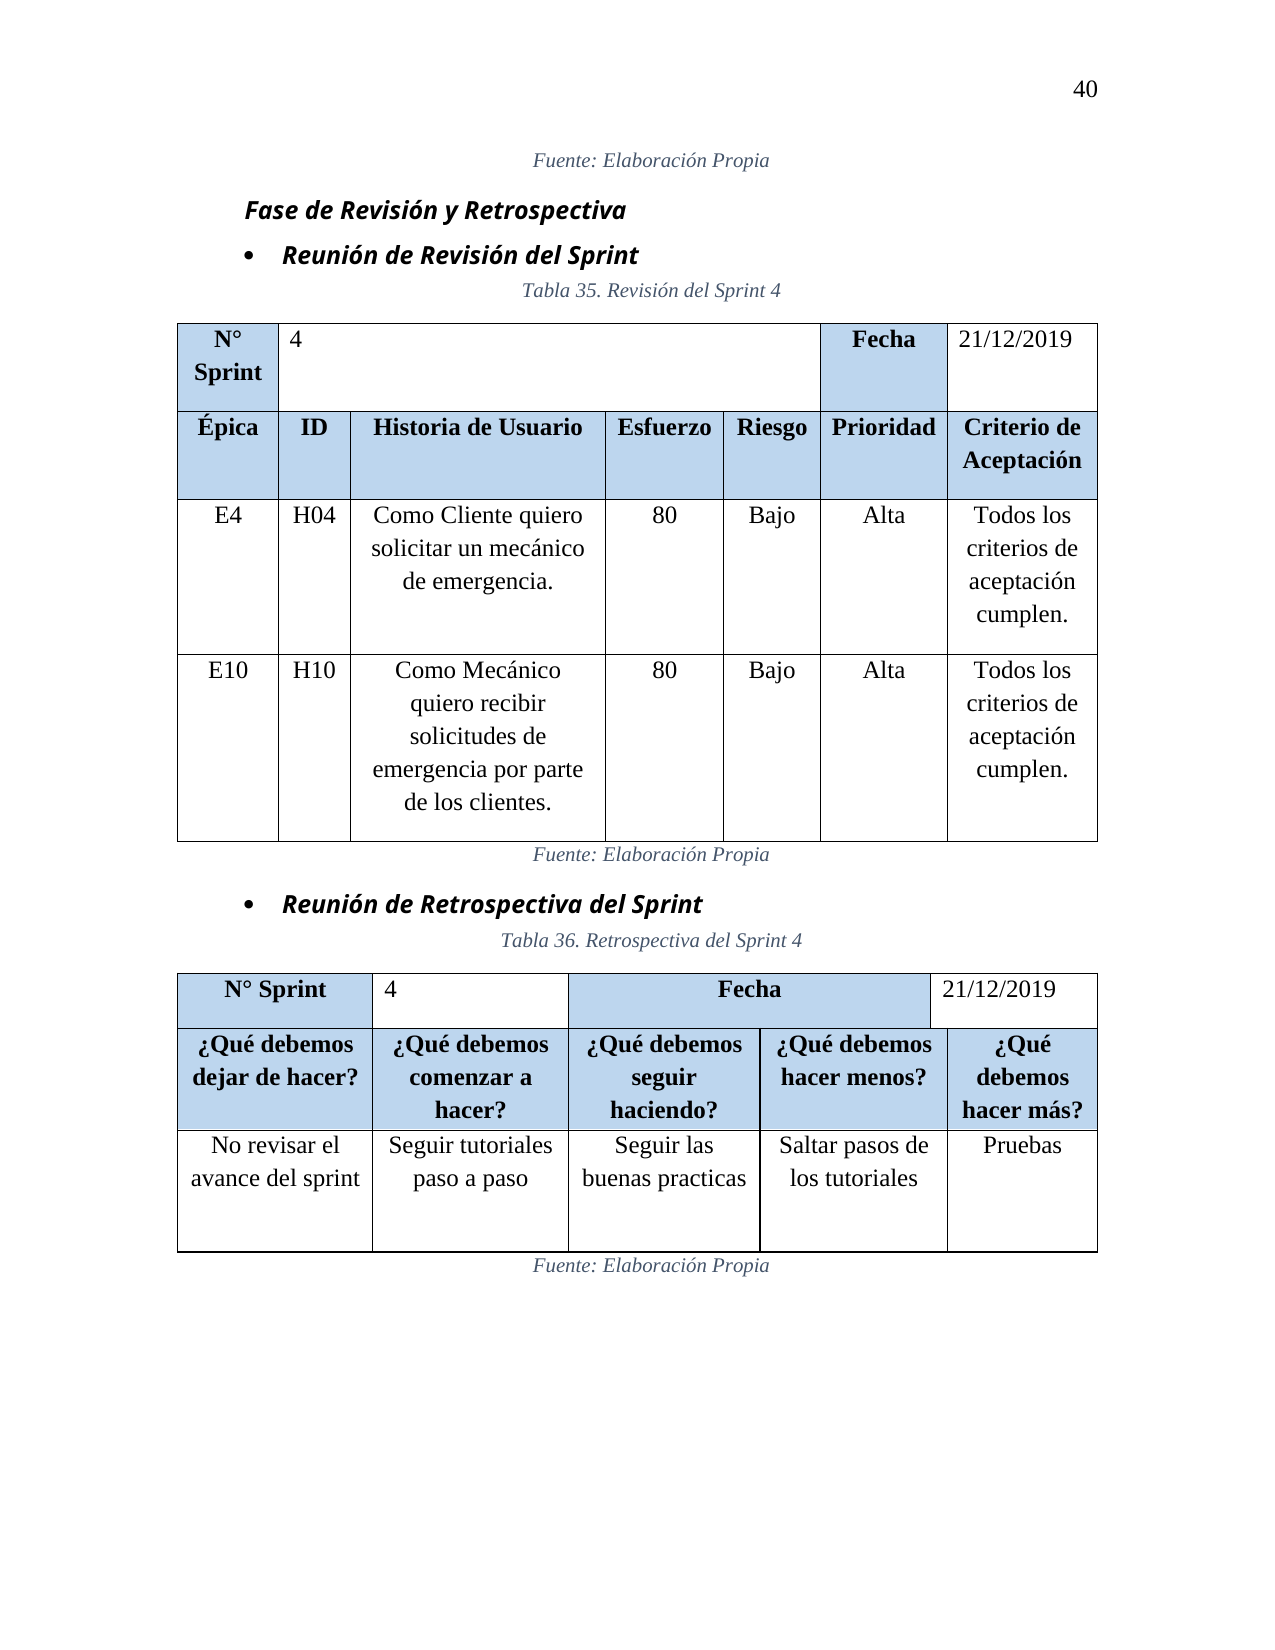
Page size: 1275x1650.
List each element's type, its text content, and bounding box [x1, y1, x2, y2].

table_cell ¿Qué debemos hacer más? [948, 1029, 1097, 1129]
subtitle Reunión de Revisión del Sprint [244, 237, 1098, 272]
table_header Fecha [821, 324, 947, 411]
table_cell Pruebas [948, 1131, 1097, 1251]
table_cell Saltar pasos de los tutoriales [761, 1131, 947, 1251]
table_cell Historia de Usuario [351, 412, 605, 499]
table_cell Riesgo [724, 412, 820, 499]
table_cell Épica [178, 412, 278, 499]
table_header 4 [279, 324, 820, 411]
table_cell ¿Qué debemos dejar de hacer? [178, 1029, 372, 1129]
table_header 21/12/2019 [931, 974, 1097, 1028]
table_header Fecha [569, 974, 930, 1028]
table_header N° Sprint [178, 324, 278, 411]
text Fuente: Elaboración Propia [177, 842, 1098, 866]
table_header 21/12/2019 [948, 324, 1097, 411]
table_cell Criterio de Aceptación [948, 412, 1097, 499]
table_cell Seguir las buenas practicas [569, 1131, 759, 1251]
table_cell ¿Qué debemos hacer menos? [761, 1029, 947, 1129]
table_cell ¿Qué debemos seguir haciendo? [569, 1029, 759, 1129]
text Tabla 36. Retrospectiva del Sprint 4 [177, 928, 1098, 952]
text Fuente: Elaboración Propia [177, 1253, 1098, 1277]
table_header N° Sprint [178, 974, 372, 1028]
table_cell ¿Qué debemos comenzar a hacer? [373, 1029, 568, 1129]
table_cell ID [279, 412, 350, 499]
table_cell Seguir tutoriales paso a paso [373, 1131, 568, 1251]
table_cell H10 [279, 655, 350, 841]
table_cell Bajo [724, 500, 820, 654]
table_cell Todos los criterios de aceptación cumplen. [948, 500, 1097, 654]
table_cell Esfuerzo [606, 412, 723, 499]
table_cell E4 [178, 500, 278, 654]
table_cell H04 [279, 500, 350, 654]
table_cell Como Cliente quiero solicitar un mecánico de emergencia. [351, 500, 605, 654]
table_cell Prioridad [821, 412, 947, 499]
table_cell Como Mecánico quiero recibir solicitudes de emergencia por parte de los clientes. [351, 655, 605, 841]
table_header 4 [373, 974, 568, 1028]
table_cell Bajo [724, 655, 820, 841]
table_cell 80 [606, 655, 723, 841]
text Fuente: Elaboración Propia [177, 148, 1098, 172]
table_cell Alta [821, 500, 947, 654]
subtitle Fase de Revisión y Retrospectiva [177, 192, 1098, 227]
table_cell Alta [821, 655, 947, 841]
subtitle Reunión de Retrospectiva del Sprint [244, 887, 1098, 921]
table_cell No revisar el avance del sprint [178, 1131, 372, 1251]
table_cell E10 [178, 655, 278, 841]
table_cell 80 [606, 500, 723, 654]
text Tabla 35. Revisión del Sprint 4 [177, 278, 1098, 302]
table_cell Todos los criterios de aceptación cumplen. [948, 655, 1097, 841]
